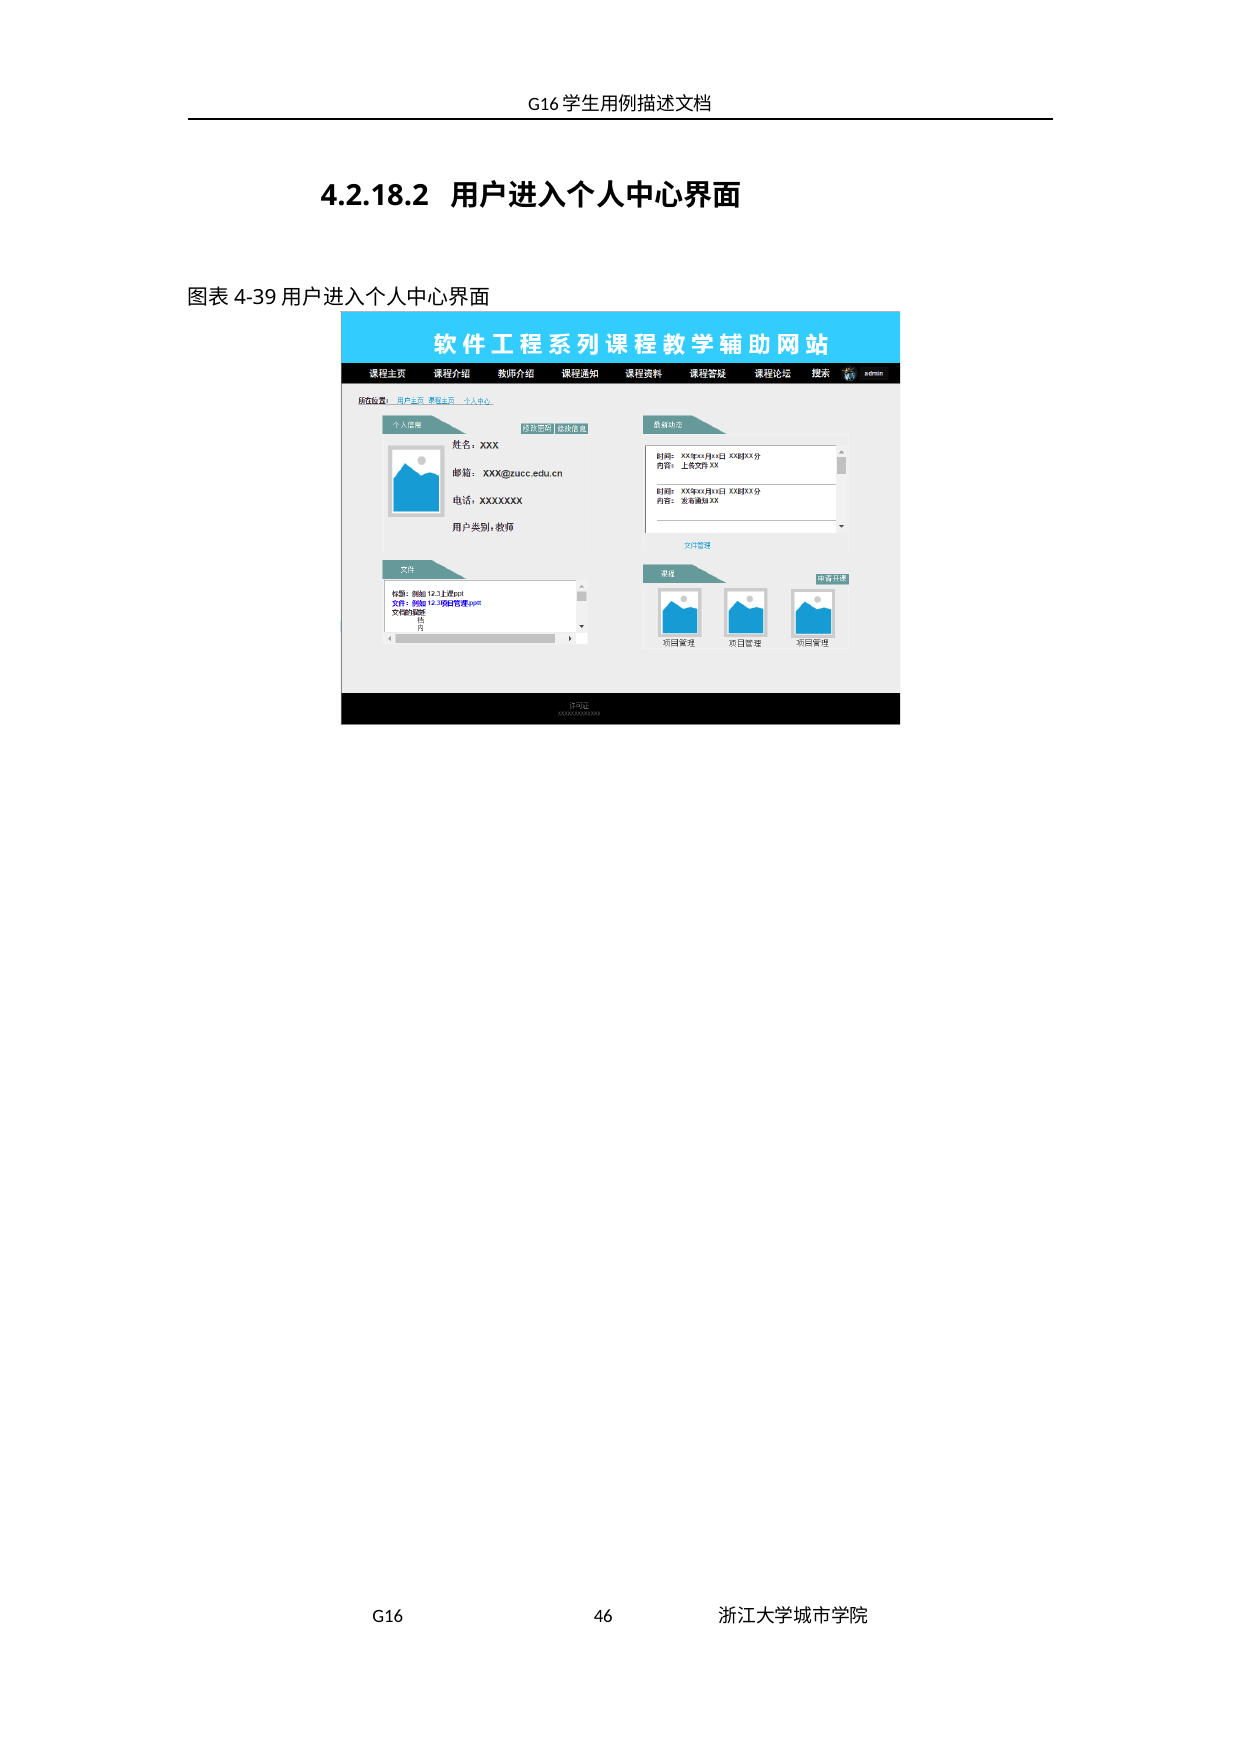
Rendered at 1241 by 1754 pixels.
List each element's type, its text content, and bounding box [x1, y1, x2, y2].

picture [340, 311, 901, 725]
subtitle 用户进入个人中心界面 [320, 160, 1053, 225]
